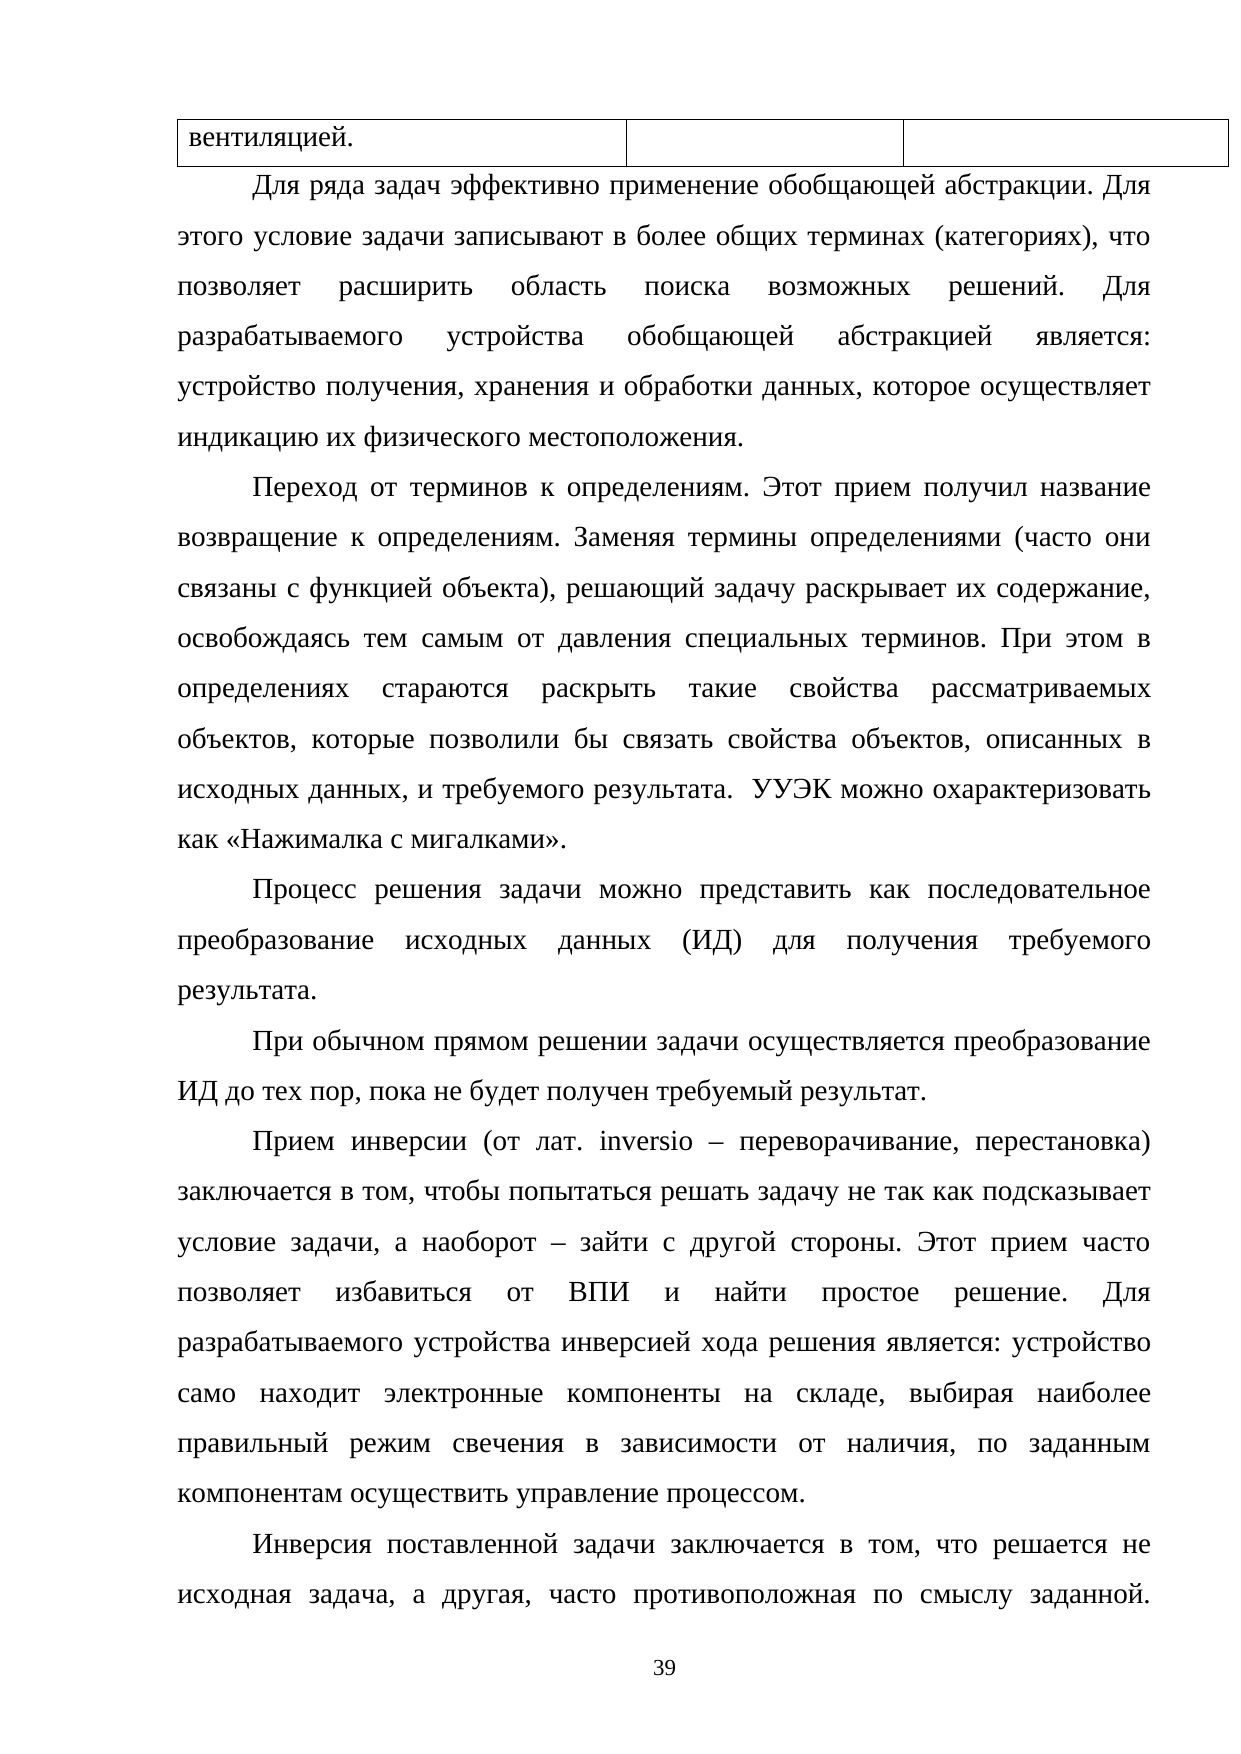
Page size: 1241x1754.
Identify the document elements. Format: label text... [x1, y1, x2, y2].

text Прием инверсии (от лат. inversio – переворачивание, перестановка) заключается в том, чтобы попытаться решать задачу не так как подсказывает условие задачи, а наоборот – зайти с другой стороны. Этот прием часто позволяет избавиться от ВПИ и найти простое решение. Для разрабатываемого устройства инверсией хода решения является: устройство само находит электронные компоненты на складе, выбирая наиболее правильный режим свечения в зависимости от наличия, по заданным компонентам осуществить управление процессом. [177, 1123, 1152, 1509]
text Для ряда задач эффективно применение обобщающей абстракции. Для этого условие задачи записывают в более общих терминах (категориях), что позволяет расширить область поиска возможных решений. Для разрабатываемого устройства обобщающей абстракцией является: устройство получения, хранения и обработки данных, которое осуществляет индикацию их физического местоположения. [177, 167, 1152, 452]
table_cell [627, 120, 903, 166]
text При обычном прямом решении задачи осуществляется преобразование ИД до тех пор, пока не будет получен требуемый результат. [177, 1023, 1152, 1106]
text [177, 1526, 1152, 1609]
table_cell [904, 120, 1228, 166]
text Переход от терминов к определениям. Этот прием получил название возвращение к определениям. Заменяя термины определениями (часто они связаны с функцией объекта), решающий задачу раскрывает их содержание, освобождаясь тем самым от давления специальных терминов. При этом в определениях стараются раскрыть такие свойства рассматриваемых объектов, которые позволили бы связать свойства объектов, описанных в исходных данных, и требуемого результата. УУЭК можно охарактеризовать как «Нажималка с мигалками». [177, 469, 1152, 855]
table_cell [178, 120, 626, 166]
text Процесс решения задачи можно представить как последовательное преобразование исходных данных (ИД) для получения требуемого результата. [177, 872, 1152, 1006]
